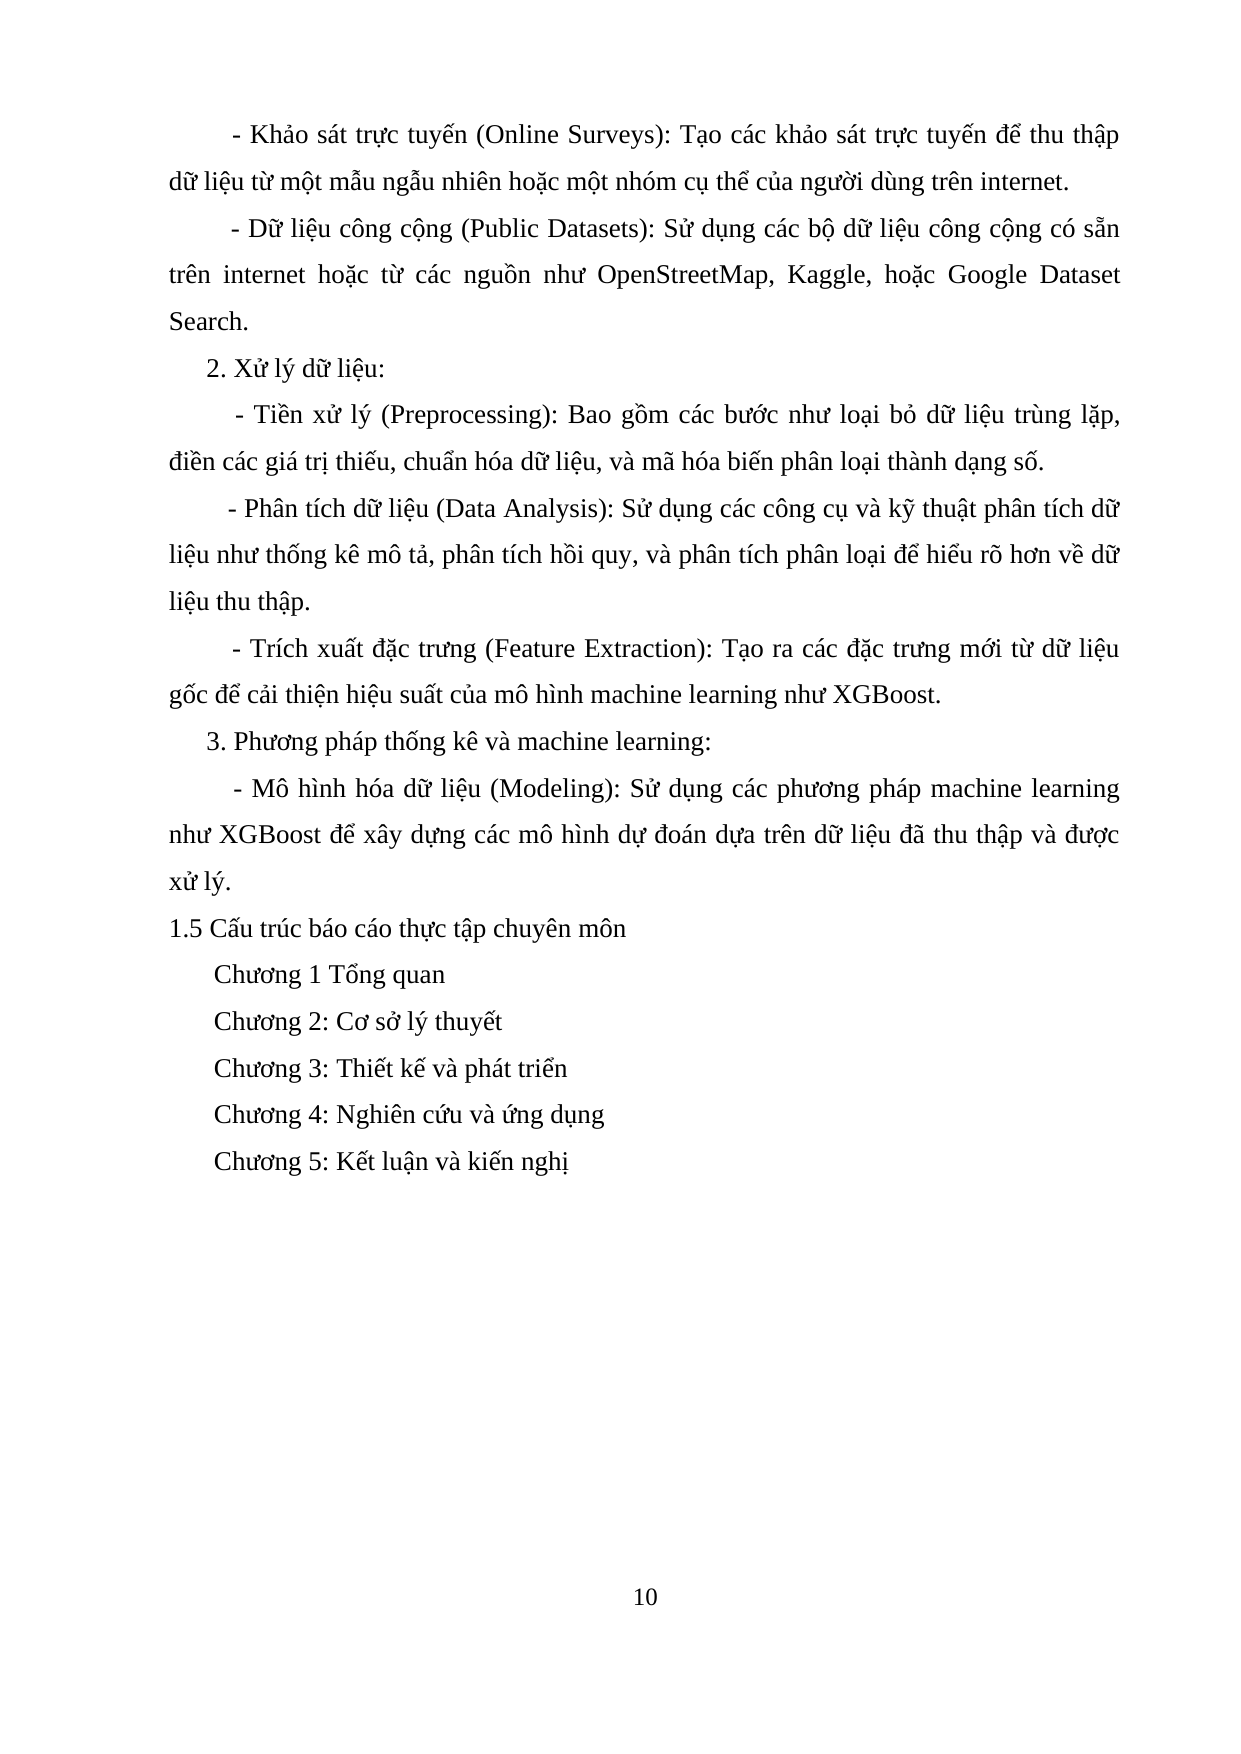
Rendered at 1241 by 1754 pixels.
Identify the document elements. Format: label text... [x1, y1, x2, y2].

text Chương 4: Nghiên cứu và ứng dụng [214, 1098, 1122, 1130]
text - Tiền xử lý (Preprocessing): Bao gồm các bước như loại bỏ dữ liệu trùng lặp, điền các giá trị thiếu, chuẩn hóa dữ liệu, và mã hóa biến phân loại thành dạng số. [169, 398, 1122, 476]
text Chương 2: Cơ sở lý thuyết [214, 1005, 1122, 1036]
text Chương 3: Thiết kế và phát triển [214, 1052, 1122, 1083]
text Chương 5: Kết luận và kiến nghị [214, 1145, 1122, 1176]
text - Mô hình hóa dữ liệu (Modeling): Sử dụng các phương pháp machine learning như XGBoost để xây dựng các mô hình dự đoán dựa trên dữ liệu đã thu thập và được xử lý. [169, 772, 1122, 896]
text Chương 1 Tổng quan [214, 958, 1122, 990]
text - Phân tích dữ liệu (Data Analysis): Sử dụng các công cụ và kỹ thuật phân tích dữ liệu như thống kê mô tả, phân tích hồi quy, và phân tích phân loại để hiểu rõ hơn về dữ liệu thu thập. [169, 492, 1122, 616]
text - Dữ liệu công cộng (Public Datasets): Sử dụng các bộ dữ liệu công cộng có sẵn trên internet hoặc từ các nguồn như OpenStreetMap, Kaggle, hoặc Google Dataset Search. [169, 212, 1122, 336]
text 1.5 Cấu trúc báo cáo thực tập chuyên môn [169, 912, 1122, 943]
text 3. Phương pháp thống kê và machine learning: [169, 725, 1122, 756]
text 2. Xử lý dữ liệu: [169, 352, 1122, 383]
text - Trích xuất đặc trưng (Feature Extraction): Tạo ra các đặc trưng mới từ dữ liệu gốc để cải thiện hiệu suất của mô hình machine learning như XGBoost. [169, 632, 1122, 710]
text - Khảo sát trực tuyến (Online Surveys): Tạo các khảo sát trực tuyến để thu thập dữ liệu từ một mẫu ngẫu nhiên hoặc một nhóm cụ thể của người dùng trên internet. [169, 118, 1122, 196]
